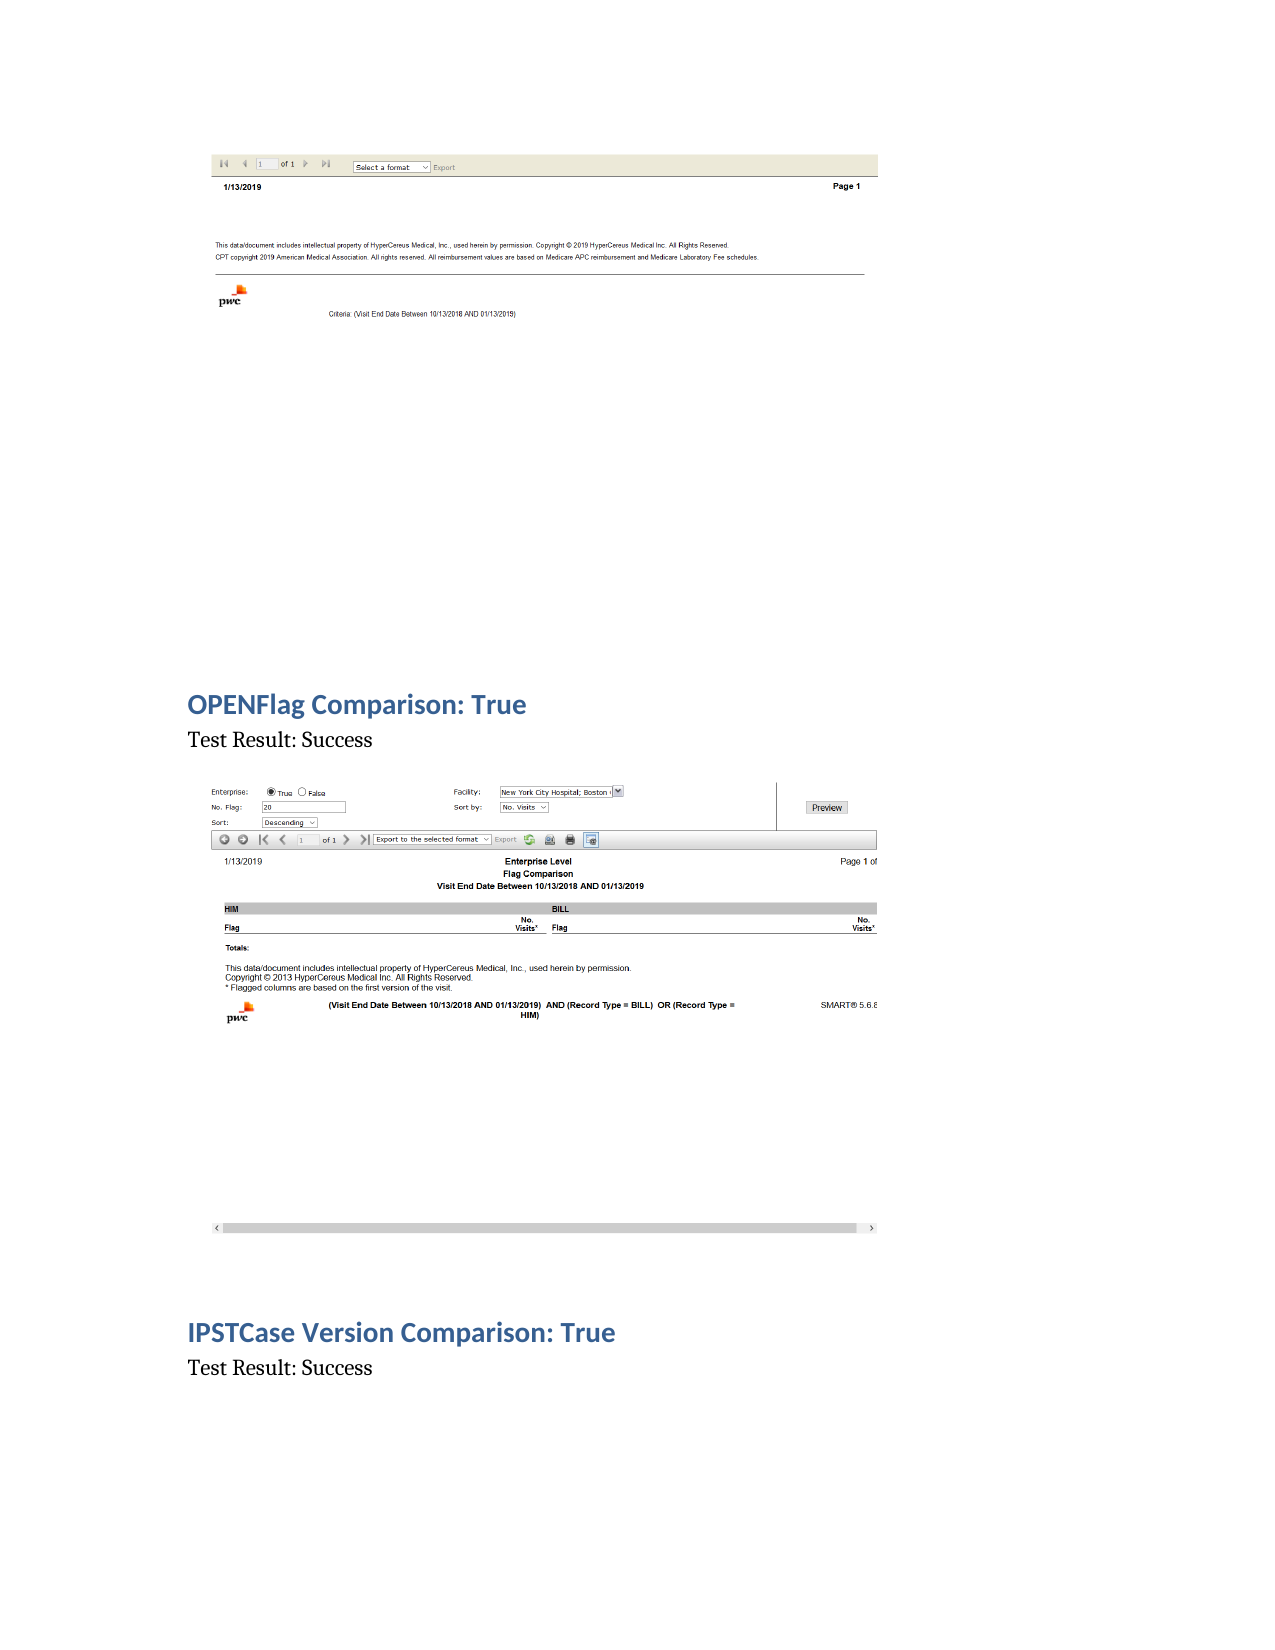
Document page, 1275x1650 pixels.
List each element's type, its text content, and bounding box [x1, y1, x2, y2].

subtitle IPSTCase Version Comparison: True [187, 1314, 1087, 1349]
text Test Result: Success [187, 1355, 1087, 1381]
text Test Result: Success [187, 727, 1087, 753]
picture [206, 150, 882, 632]
picture [206, 777, 882, 1260]
subtitle OPENFlag Comparison: True [187, 686, 1087, 722]
